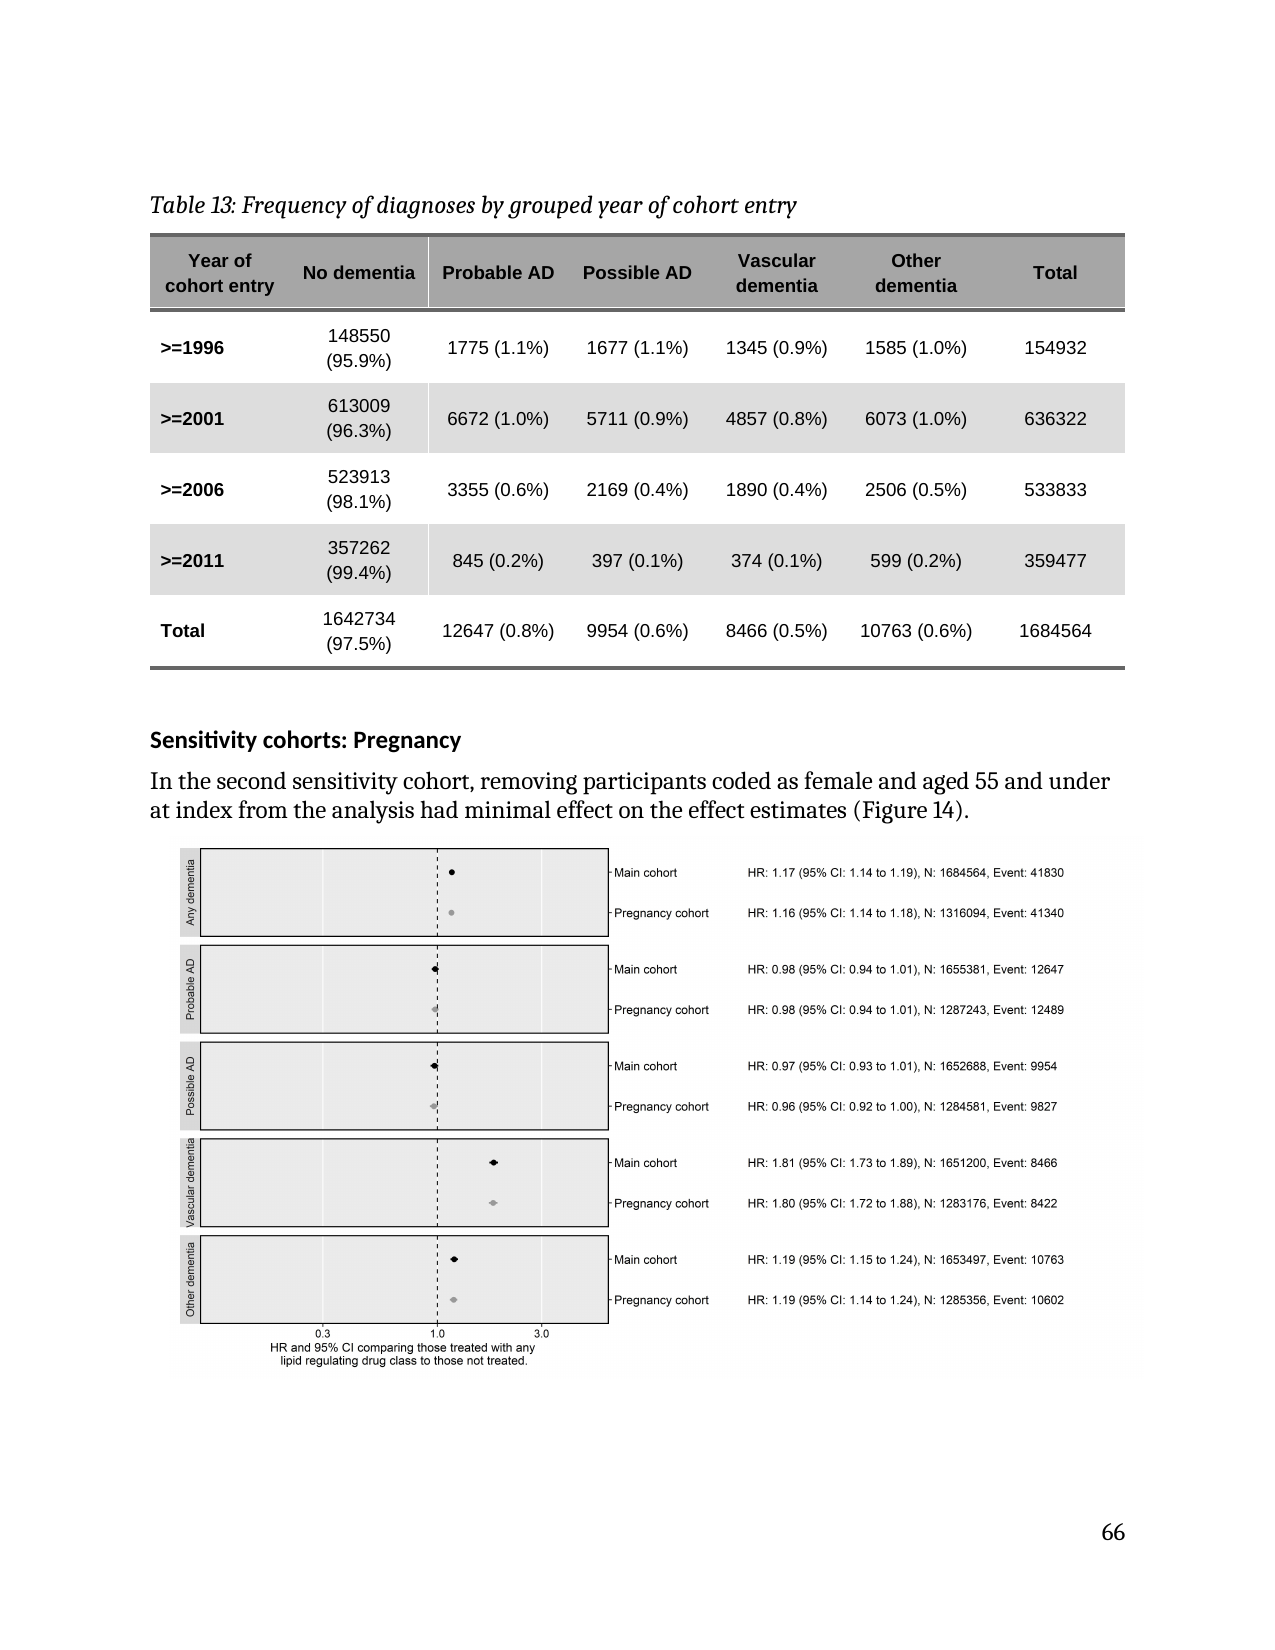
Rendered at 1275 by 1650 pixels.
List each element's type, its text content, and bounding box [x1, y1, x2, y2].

table_header Year of cohort entry [150, 237, 289, 307]
table_header Other dementia [846, 237, 986, 307]
table_cell 1677 (1.1%) [568, 312, 707, 382]
table_cell 148550 (95.9%) [289, 312, 428, 382]
table_cell 359477 [986, 524, 1125, 595]
table_cell 1585 (1.0%) [846, 312, 986, 382]
table_cell 10763 (0.6%) [846, 595, 986, 666]
text In the second sensitivity cohort, removing participants coded as female and aged 55 and under at index from the analysis had minimal effect on the effect estimates (Figure 14). [150, 767, 1125, 824]
table_cell 1684564 [986, 595, 1125, 666]
table_cell >=2001 [150, 383, 289, 453]
subtitle Sensitivity cohorts: Pregnancy [150, 724, 1125, 754]
table_cell 533833 [986, 453, 1125, 524]
table_cell >=2011 [150, 524, 289, 595]
text Table 13: Frequency of diagnoses by grouped year of cohort entry [150, 191, 1125, 220]
table_header Possible AD [568, 237, 707, 307]
table_cell 5711 (0.9%) [568, 383, 707, 453]
table_cell 1345 (0.9%) [707, 312, 846, 382]
table_cell 397 (0.1%) [568, 524, 707, 595]
table_cell 4857 (0.8%) [707, 383, 846, 453]
table_cell 2506 (0.5%) [846, 453, 986, 524]
table_cell 9954 (0.6%) [568, 595, 707, 666]
table_header Probable AD [429, 237, 568, 307]
table_cell 2169 (0.4%) [568, 453, 707, 524]
table_cell >=2006 [150, 453, 289, 524]
table_cell 357262 (99.4%) [289, 524, 428, 595]
table_cell 154932 [986, 312, 1125, 382]
table_cell 6672 (1.0%) [429, 383, 568, 453]
table_cell 599 (0.2%) [846, 524, 986, 595]
table_cell 3355 (0.6%) [429, 453, 568, 524]
table_cell 8466 (0.5%) [707, 595, 846, 666]
table_cell 1775 (1.1%) [429, 312, 568, 382]
table_cell 12647 (0.8%) [429, 595, 568, 666]
table_cell 845 (0.2%) [429, 524, 568, 595]
table_cell 613009 (96.3%) [289, 383, 428, 453]
table_cell 6073 (1.0%) [846, 383, 986, 453]
table_header No dementia [289, 237, 428, 307]
table_cell Total [150, 595, 289, 666]
picture [168, 836, 1144, 1379]
table_cell 1642734 (97.5%) [289, 595, 428, 666]
table_cell >=1996 [150, 312, 289, 382]
table_cell 1890 (0.4%) [707, 453, 846, 524]
table_header Total [986, 237, 1125, 307]
table_header Vascular dementia [707, 237, 846, 307]
table_cell 636322 [986, 383, 1125, 453]
table_cell 374 (0.1%) [707, 524, 846, 595]
table_cell 523913 (98.1%) [289, 453, 428, 524]
